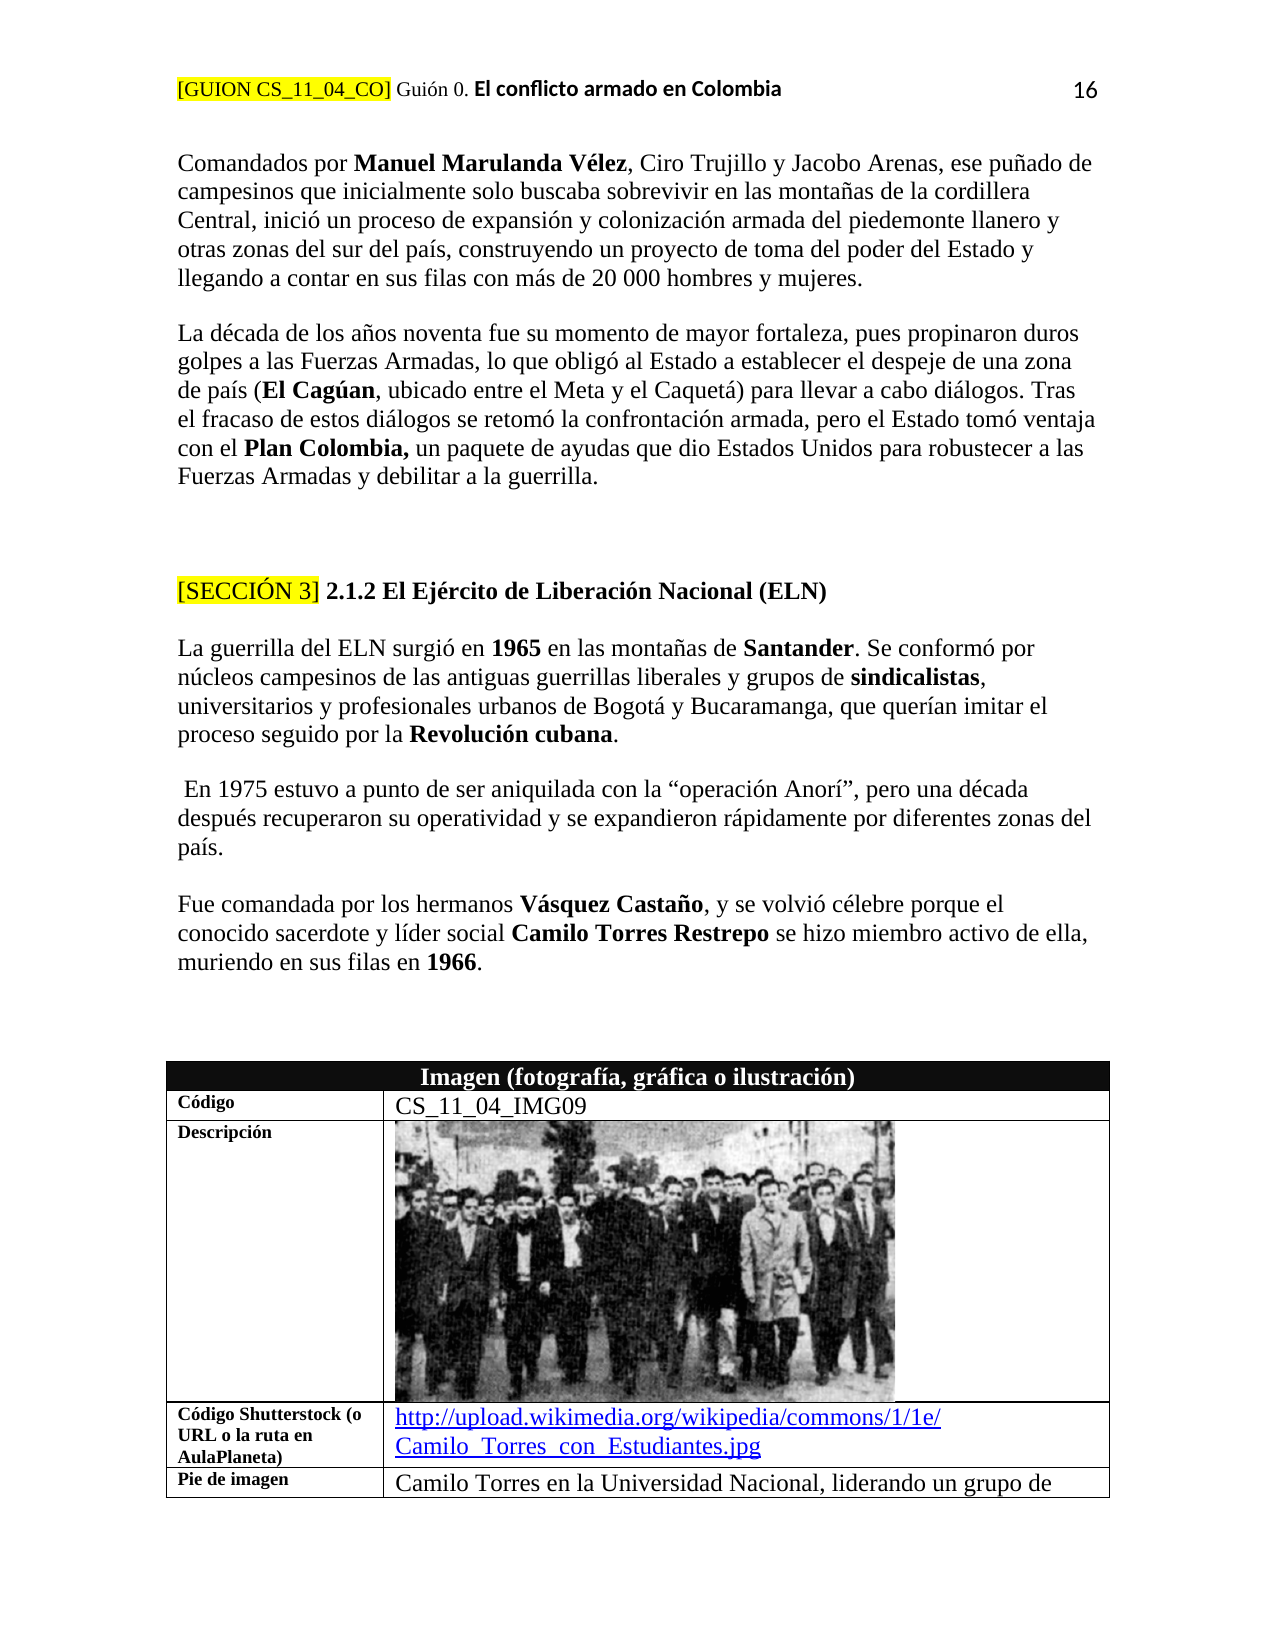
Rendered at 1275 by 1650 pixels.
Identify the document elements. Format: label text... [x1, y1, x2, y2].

table_cell Código Shutterstock (o URL o la ruta en AulaPlaneta) [167, 1403, 383, 1467]
text En 1975 estuvo a punto de ser aniquilada con la “operación Anorí”, pero una década después recuperaron su operatividad y se expandieron rápidamente por diferentes zonas del país. [177, 774, 1098, 861]
text Comandados por Manuel Marulanda Vélez, Ciro Trujillo y Jacobo Arenas, ese puñado de campesinos que inicialmente solo buscaba sobrevivir en las montañas de la cordillera Central, inició un proceso de expansión y colonización armada del piedemonte llanero y otras zonas del sur del país, construyendo un proyecto de toma del poder del Estado y llegando a contar en sus filas con más de 20 000 hombres y mujeres. [177, 148, 1098, 291]
text La década de los años noventa fue su momento de mayor fortaleza, pues propinaron duros golpes a las Fuerzas Armadas, lo que obligó al Estado a establecer el despeje de una zona de país (El Cagúan, ubicado entre el Meta y el Caquetá) para llevar a cabo diálogos. Tras el fracaso de estos diálogos se retomó la confrontación armada, pero el Estado tomó ventaja con el Plan Colombia, un paquete de ayudas que dio Estados Unidos para robustecer a las Fuerzas Armadas y debilitar a la guerrilla. [177, 318, 1098, 490]
table_cell [896, 1121, 1109, 1401]
table_cell Pie de imagen [167, 1468, 383, 1497]
table_cell Descripción [167, 1121, 383, 1401]
table_cell CS_11_04_IMG09 [384, 1091, 1109, 1120]
table_cell [384, 1121, 395, 1401]
text Fue comandada por los hermanos Vásquez Castaño, y se volvió célebre porque el conocido sacerdote y líder social Camilo Torres Restrepo se hizo miembro activo de ella, muriendo en sus filas en 1966. [177, 889, 1098, 976]
table_cell Código [167, 1091, 383, 1120]
text [SECCIÓN 3] 2.1.2 El Ejército de Liberación Nacional (ELN) [319, 576, 1098, 604]
picture [395, 1121, 896, 1402]
table_header Imagen (fotografía, gráfica o ilustración) [167, 1062, 1109, 1090]
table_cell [384, 1468, 1109, 1497]
table_cell http://upload.wikimedia.org/wikipedia/commons/1/1e/Camilo_Torres_con_Estudiantes.jpg [384, 1403, 1109, 1467]
text La guerrilla del ELN surgió en 1965 en las montañas de Santander. Se conformó por núcleos campesinos de las antiguas guerrillas liberales y grupos de sindicalistas, universitarios y profesionales urbanos de Bogotá y Bucaramanga, que querían imitar el proceso seguido por la Revolución cubana. [177, 633, 1098, 748]
